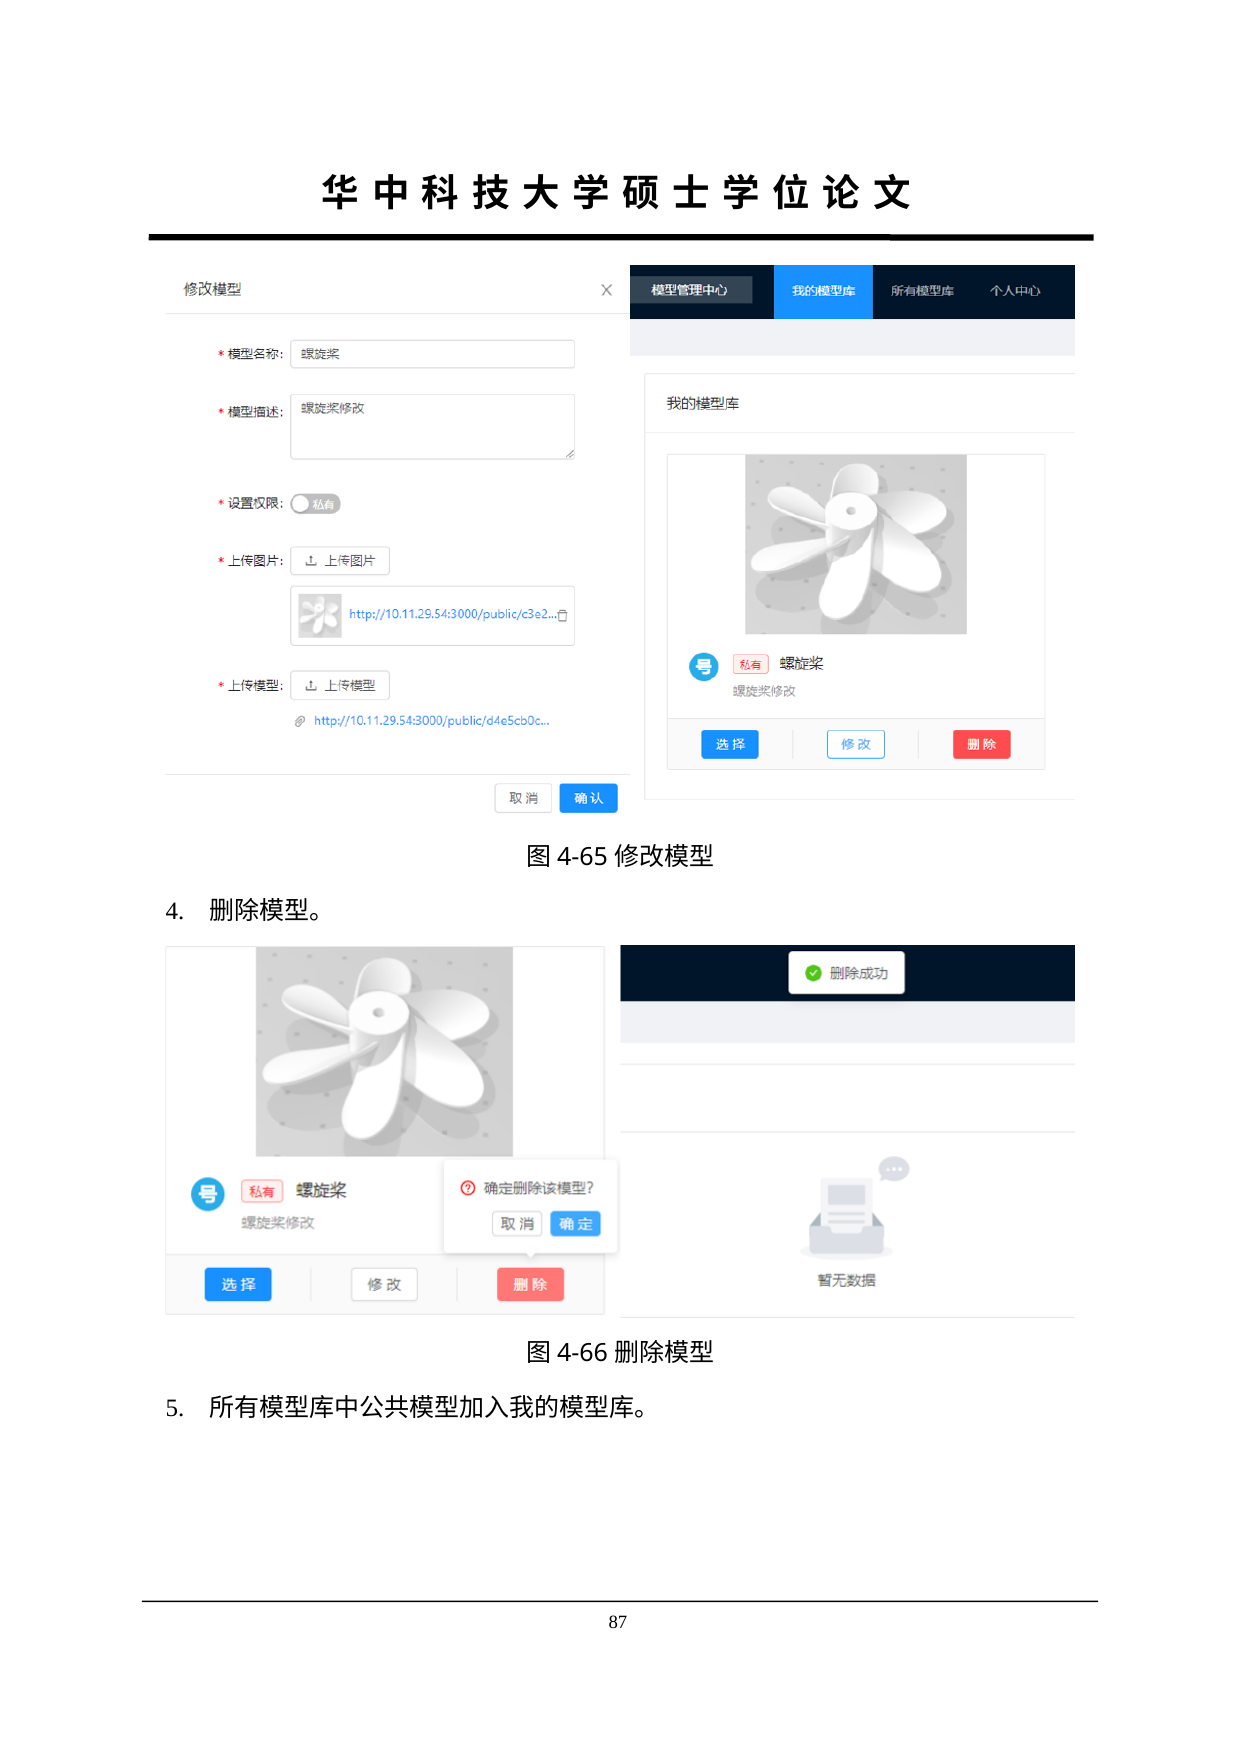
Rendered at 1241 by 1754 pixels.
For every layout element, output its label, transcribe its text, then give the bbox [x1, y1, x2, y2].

picture [165, 265, 1075, 822]
list 所有模型库中公共模型加入我的模型库。 [165, 1387, 1075, 1423]
picture [165, 945, 1075, 1319]
list 删除模型。 [165, 891, 1075, 927]
